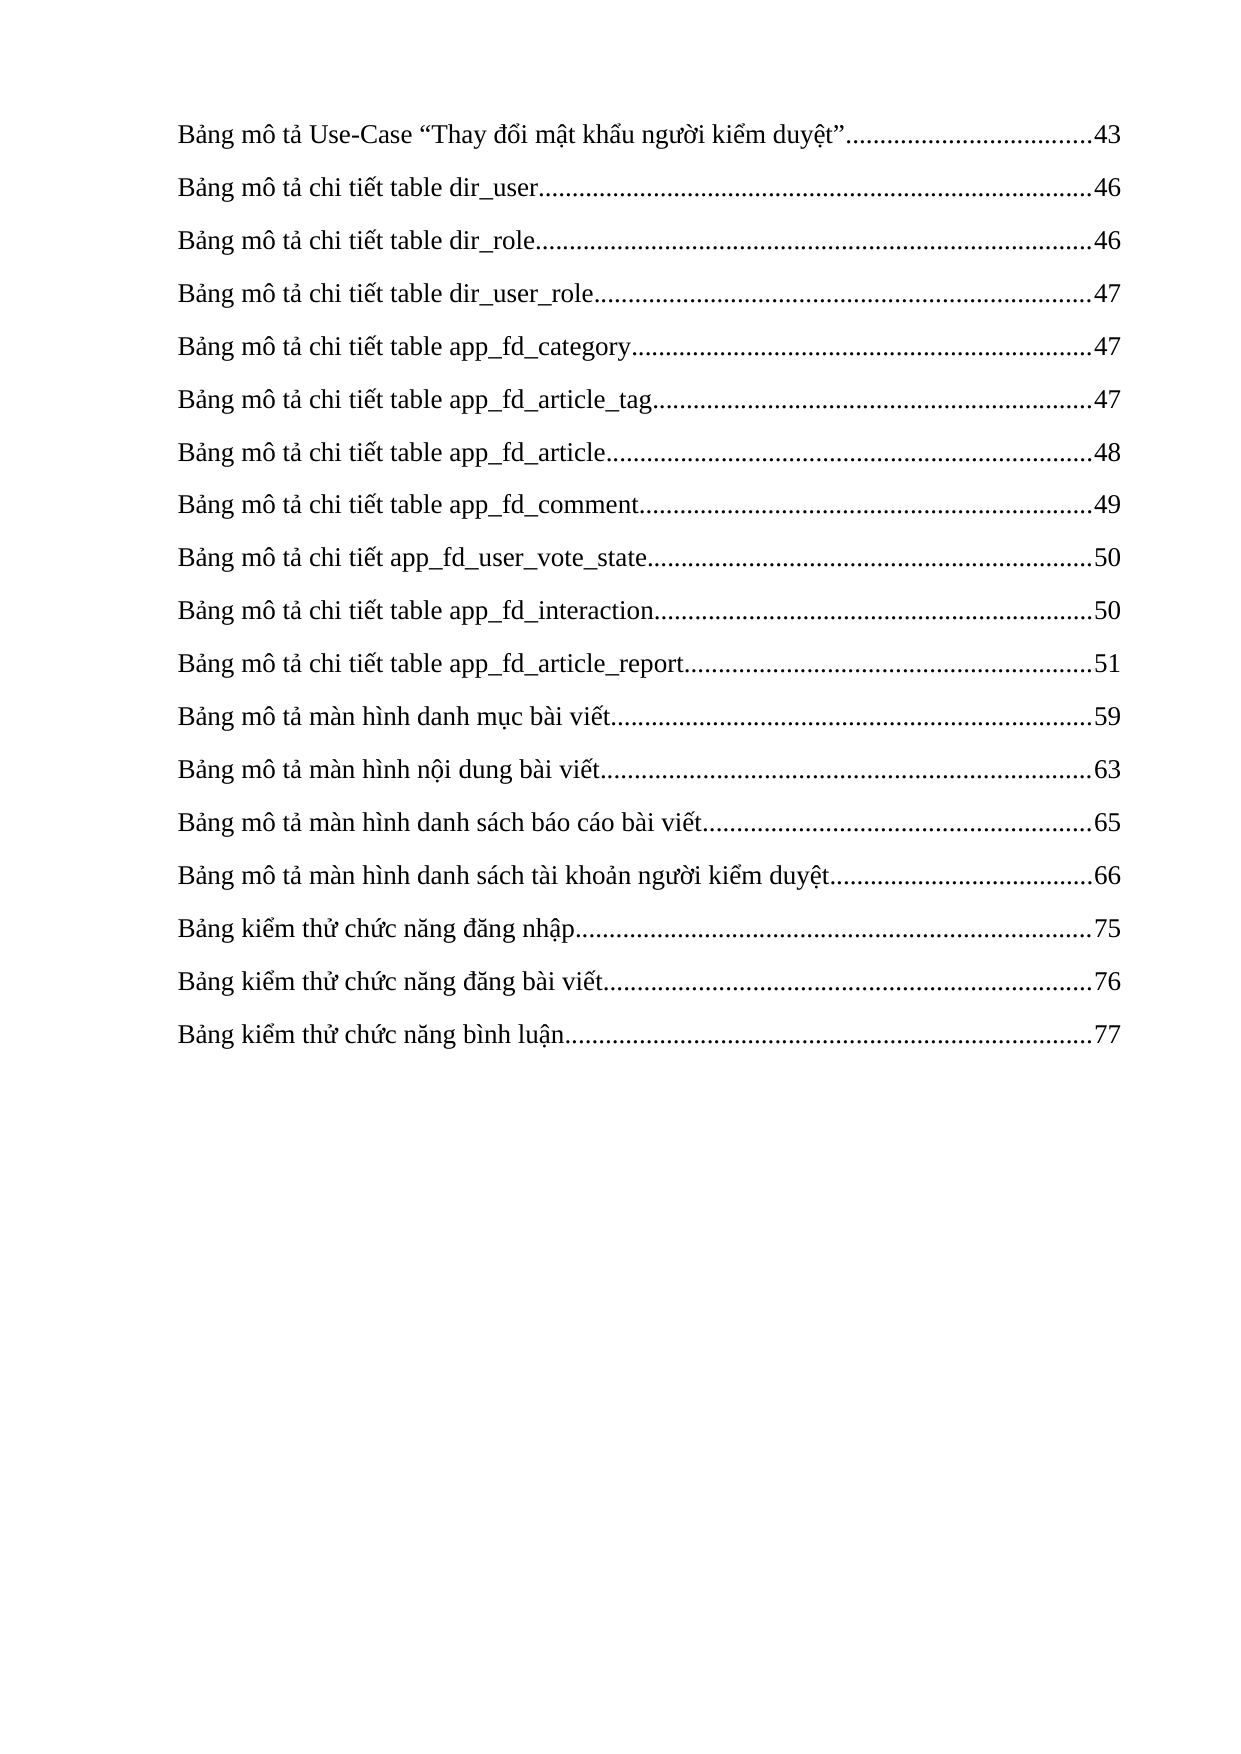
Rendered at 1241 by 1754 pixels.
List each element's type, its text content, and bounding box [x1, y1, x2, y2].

text Bảng mô tả chi tiết table app_fd_article 48 [177, 436, 1122, 467]
text Bảng mô tả chi tiết table app_fd_comment 49 [177, 488, 1122, 520]
text Bảng kiểm thử chức năng đăng nhập 75 [177, 912, 1122, 943]
text Bảng mô tả chi tiết table app_fd_article_report 51 [177, 647, 1122, 678]
text Bảng mô tả màn hình nội dung bài viết 63 [177, 753, 1122, 784]
text Bảng kiểm thử chức năng bình luận 77 [177, 1018, 1122, 1049]
text Bảng mô tả màn hình danh mục bài viết 59 [177, 700, 1122, 731]
text Bảng mô tả Use-Case “Thay đổi mật khẩu người kiểm duyệt” 43 [177, 118, 1122, 149]
text Bảng kiểm thử chức năng đăng bài viết 76 [177, 965, 1122, 996]
text Bảng mô tả chi tiết table dir_user 46 [177, 171, 1122, 202]
text Bảng mô tả màn hình danh sách báo cáo bài viết 65 [177, 806, 1122, 837]
text Bảng mô tả chi tiết table dir_user_role 47 [177, 277, 1122, 308]
text Bảng mô tả chi tiết table app_fd_article_tag 47 [177, 383, 1122, 414]
text Bảng mô tả chi tiết table app_fd_category 47 [177, 330, 1122, 361]
text Bảng mô tả chi tiết app_fd_user_vote_state 50 [177, 541, 1122, 573]
text Bảng mô tả chi tiết table app_fd_interaction 50 [177, 594, 1122, 626]
text Bảng mô tả chi tiết table dir_role 46 [177, 224, 1122, 255]
text Bảng mô tả màn hình danh sách tài khoản người kiểm duyệt 66 [177, 859, 1122, 890]
